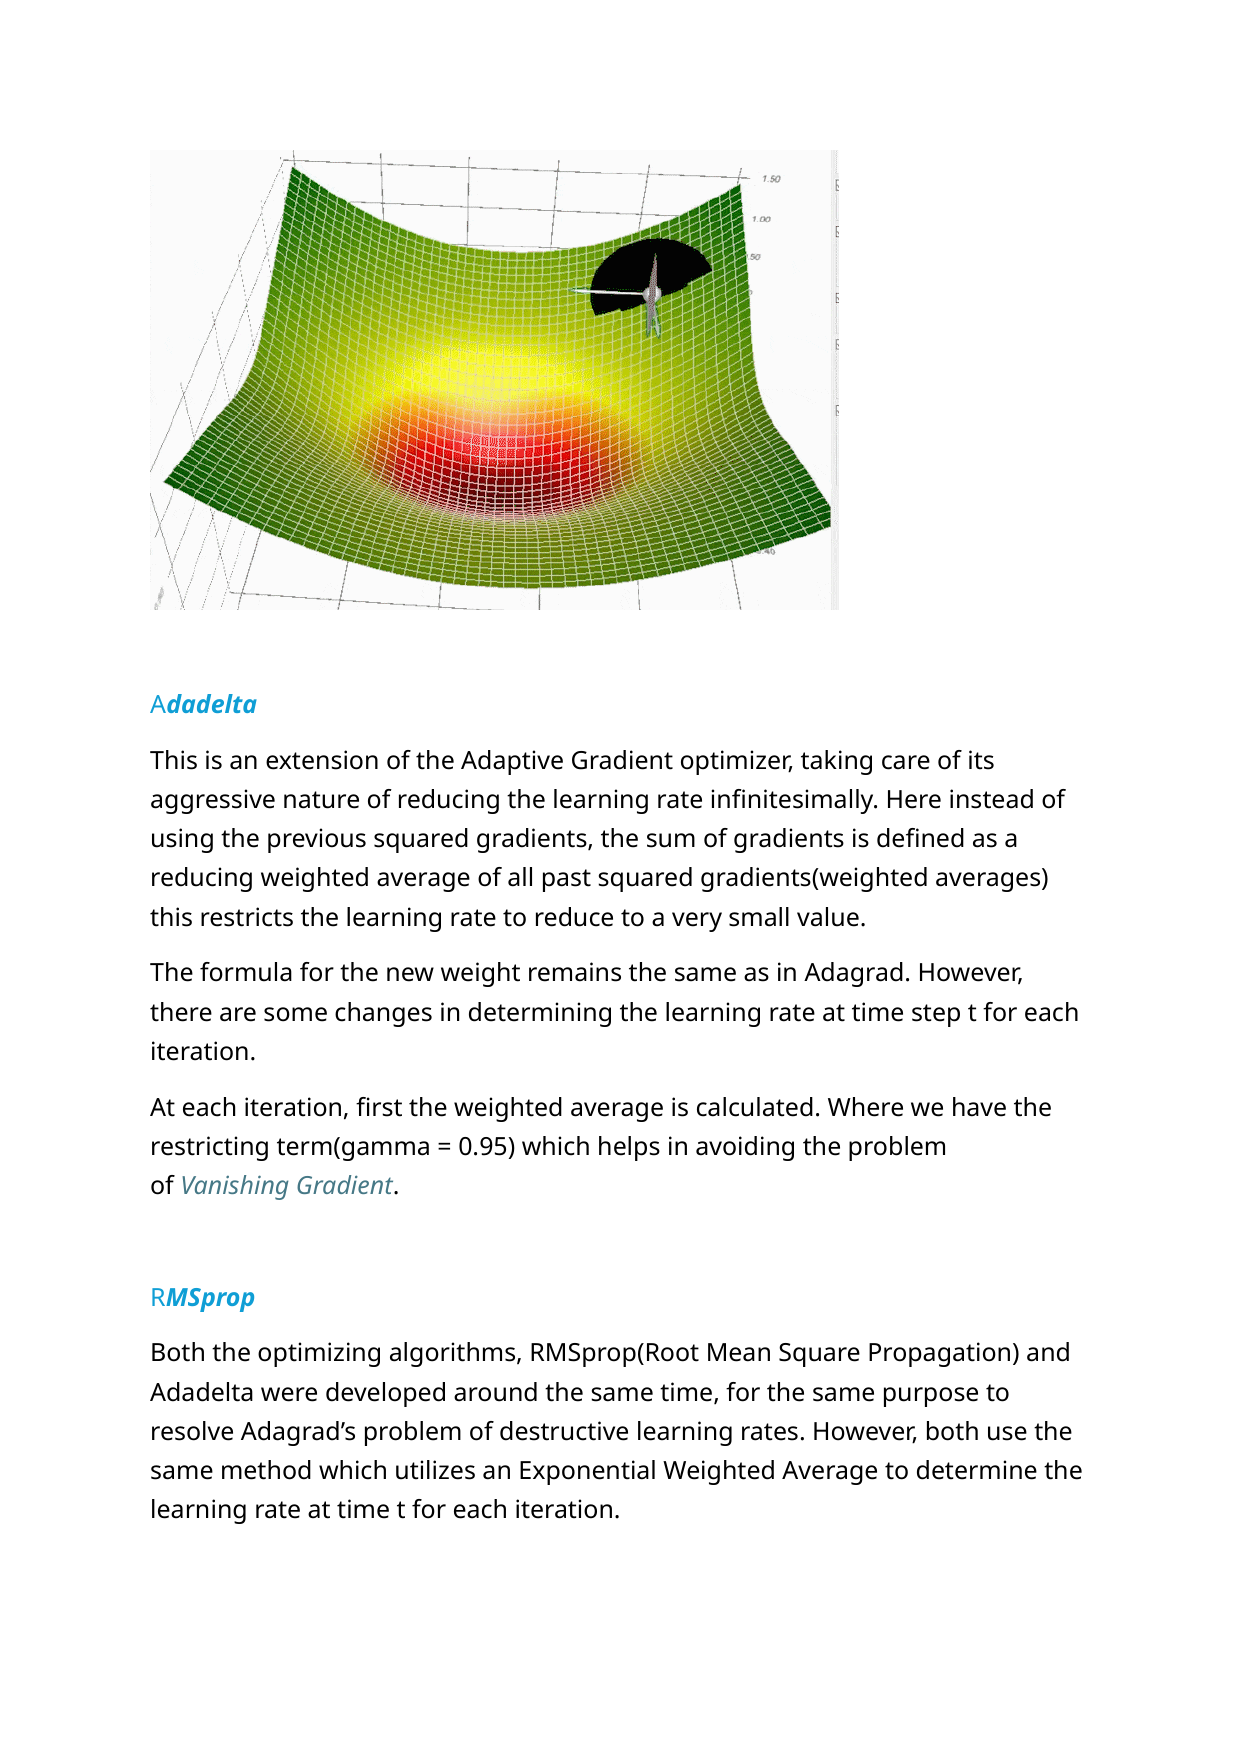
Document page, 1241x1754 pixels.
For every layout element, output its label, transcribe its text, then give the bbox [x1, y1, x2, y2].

text The formula for the new weight remains the same as in Adagrad. However, there are some changes in determining the learning rate at time step t for each iteration. [150, 955, 1090, 1067]
text This is an extension of the Adaptive Gradient optimizer, taking care of its aggressive nature of reducing the learning rate infinitesimally. Here instead of using the previous squared gradients, the sum of gradients is defined as a reducing weighted average of all past squared gradients(weighted averages) this restricts the learning rate to reduce to a very small value. [150, 743, 1090, 933]
text RMSprop [150, 1279, 1090, 1313]
picture [150, 150, 839, 610]
text Both the optimizing algorithms, RMSprop(Root Mean Square Propagation) and Adadelta were developed around the same time, for the same purpose to resolve Adagrad’s problem of destructive learning rates. However, both use the same method which utilizes an Exponential Weighted Average to determine the learning rate at time t for each iteration. [150, 1335, 1090, 1526]
text Adadelta [150, 687, 1090, 721]
text At each iteration, first the weighted average is calculated. Where we have the restricting term(gamma = 0.95) which helps in avoiding the problem of Vanishing Gradient. [150, 1089, 1090, 1202]
